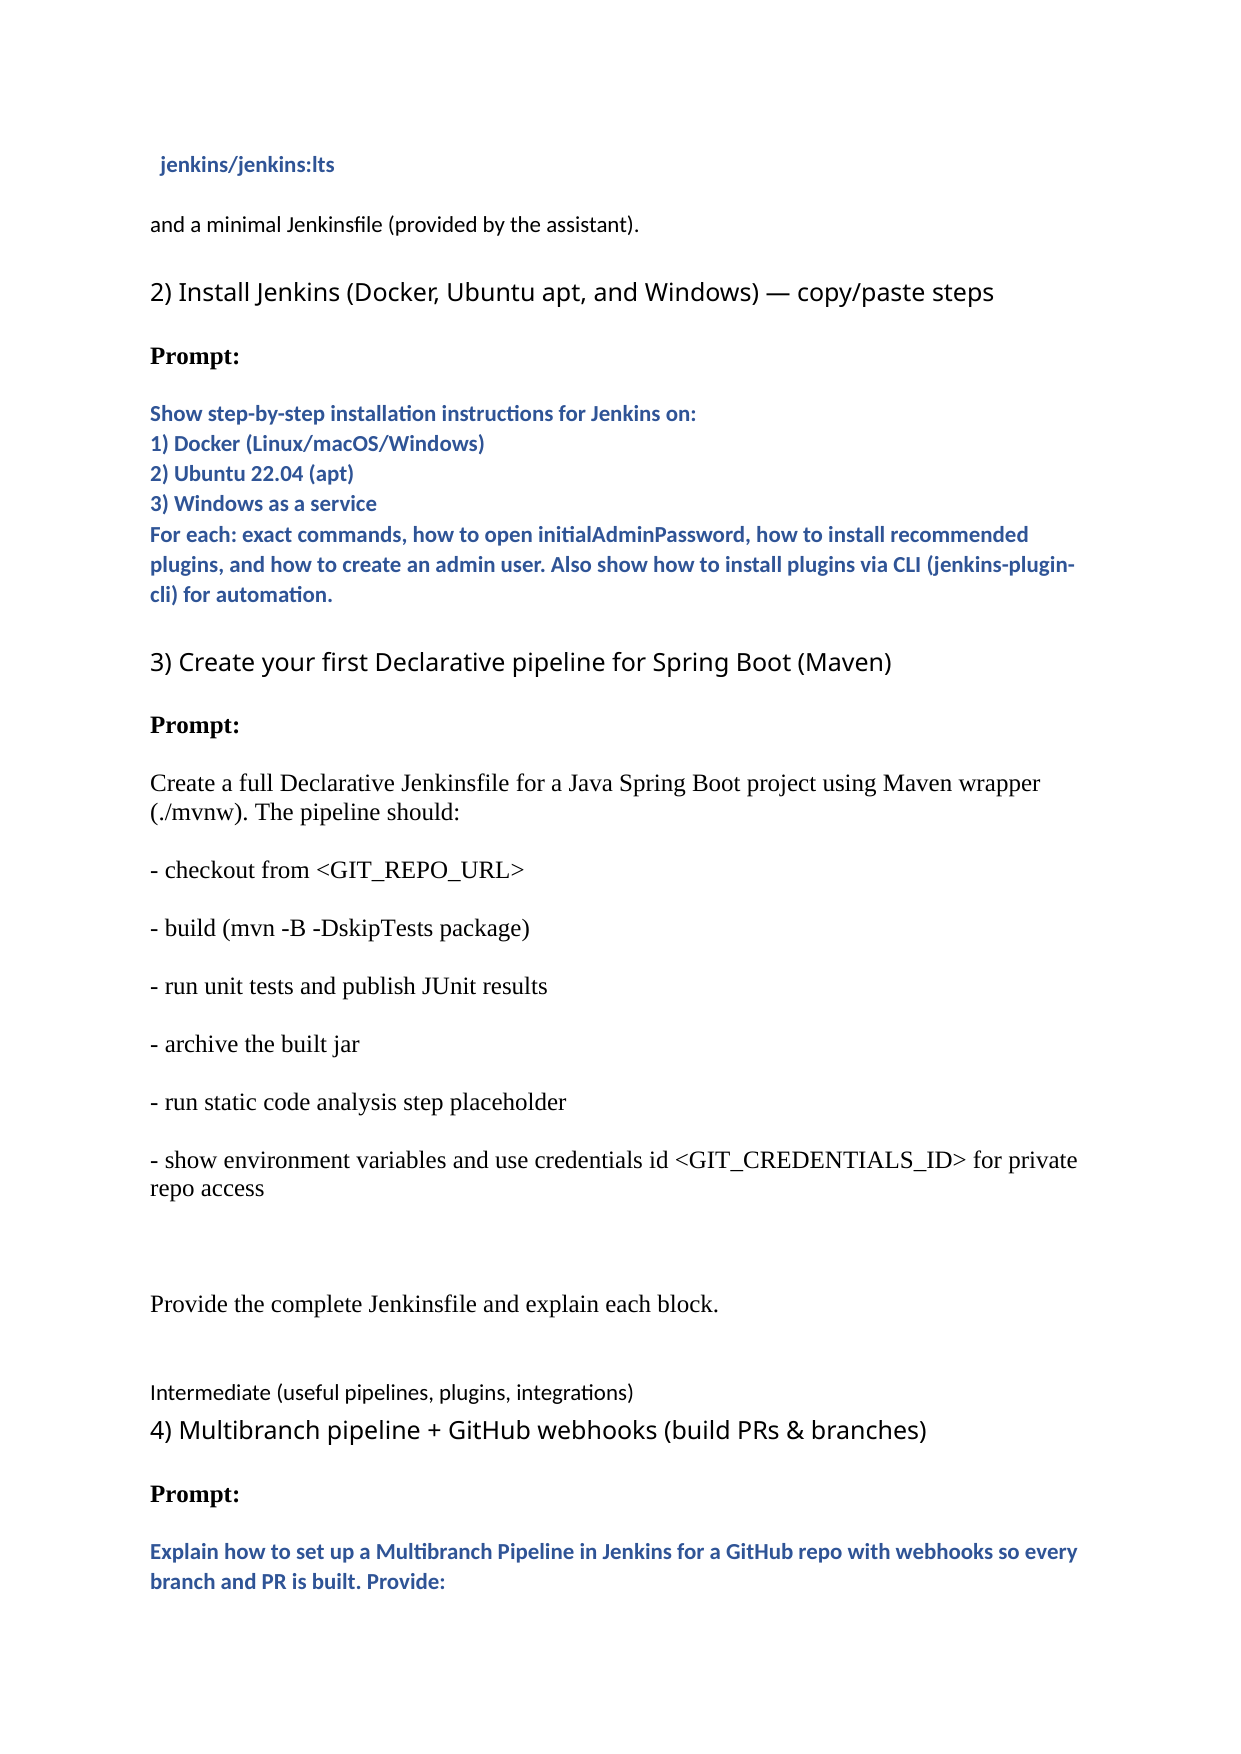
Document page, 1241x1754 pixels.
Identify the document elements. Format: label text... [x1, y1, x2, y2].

text 1) Docker (Linux/macOS/Windows) [150, 429, 1090, 457]
text jenkins/jenkins:lts [150, 150, 1090, 178]
subtitle 2) Install Jenkins (Docker, Ubuntu apt, and Windows) — copy/paste steps [150, 275, 1090, 309]
text Show step-by-step installation instructions for Jenkins on: [150, 399, 1090, 427]
text Prompt: [150, 341, 1090, 370]
text Create a full Declarative Jenkinsfile for a Java Spring Boot project using Maven wrapper (./mvnw). The pipeline should: [150, 768, 1090, 826]
text Prompt: [150, 711, 1090, 739]
text - archive the built jar [150, 1029, 1090, 1058]
text 2) Ubuntu 22.04 (apt) [150, 459, 1090, 487]
text Prompt: [150, 1479, 1090, 1508]
text For each: exact commands, how to open initialAdminPassword, how to install recommended plugins, and how to create an admin user. Also show how to install plugins via CLI (jenkins-plugin-cli) for automation. [150, 520, 1090, 608]
text Provide the complete Jenkinsfile and explain each block. [150, 1289, 1090, 1318]
subtitle 4) Multibranch pipeline + GitHub webhooks (build PRs & branches) [150, 1413, 1090, 1447]
text Intermediate (useful pipelines, plugins, integrations) [150, 1378, 1090, 1407]
text and a minimal Jenkinsfile (provided by the assistant). [150, 210, 1090, 238]
text 3) Windows as a service [150, 489, 1090, 517]
text - run static code analysis step placeholder [150, 1087, 1090, 1116]
subtitle 3) Create your first Declarative pipeline for Spring Boot (Maven) [150, 645, 1090, 679]
text - run unit tests and publish JUnit results [150, 971, 1090, 1000]
text Explain how to set up a Multibranch Pipeline in Jenkins for a GitHub repo with webhooks so every branch and PR is built. Provide: [150, 1537, 1090, 1595]
text - show environment variables and use credentials id <GIT_CREDENTIALS_ID> for private repo access [150, 1145, 1090, 1202]
text - checkout from <GIT_REPO_URL> [150, 855, 1090, 884]
text - build (mvn -B -DskipTests package) [150, 913, 1090, 942]
